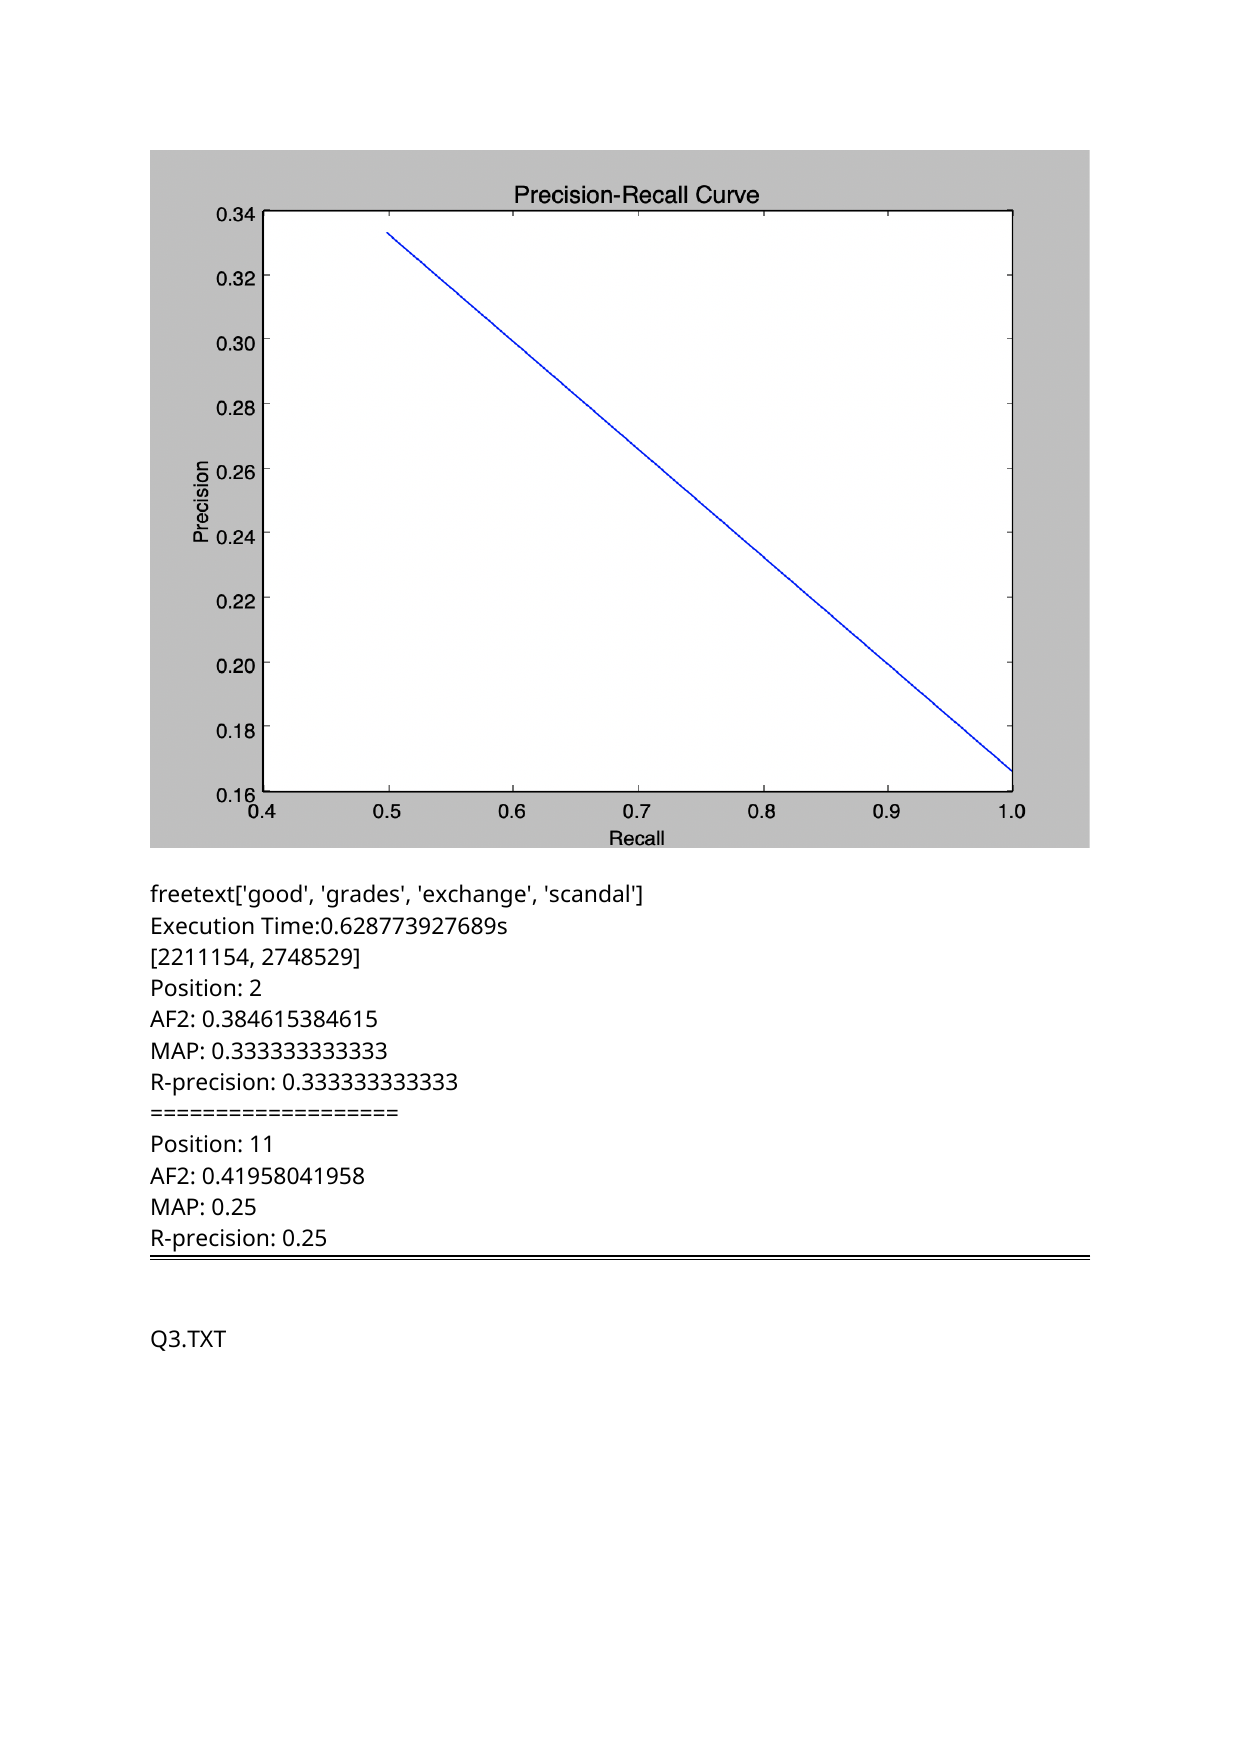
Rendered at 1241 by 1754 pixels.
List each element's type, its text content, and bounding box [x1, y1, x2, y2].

text AF2: 0.384615384615 [150, 1003, 1090, 1035]
text MAP: 0.25 [150, 1191, 1090, 1222]
text Position: 2 [150, 972, 1090, 1003]
text =================== [150, 1097, 1090, 1128]
text freetext['good', 'grades', 'exchange', 'scandal'] [150, 878, 1090, 910]
text Q3.TXT [150, 1323, 1090, 1354]
text R-precision: 0.25 [150, 1222, 1090, 1255]
picture [150, 150, 1090, 848]
text R-precision: 0.333333333333 [150, 1066, 1090, 1097]
text Position: 11 [150, 1128, 1090, 1160]
text AF2: 0.41958041958 [150, 1160, 1090, 1191]
text MAP: 0.333333333333 [150, 1035, 1090, 1066]
text [2211154, 2748529] [150, 941, 1090, 972]
text Execution Time:0.628773927689s [150, 910, 1090, 941]
